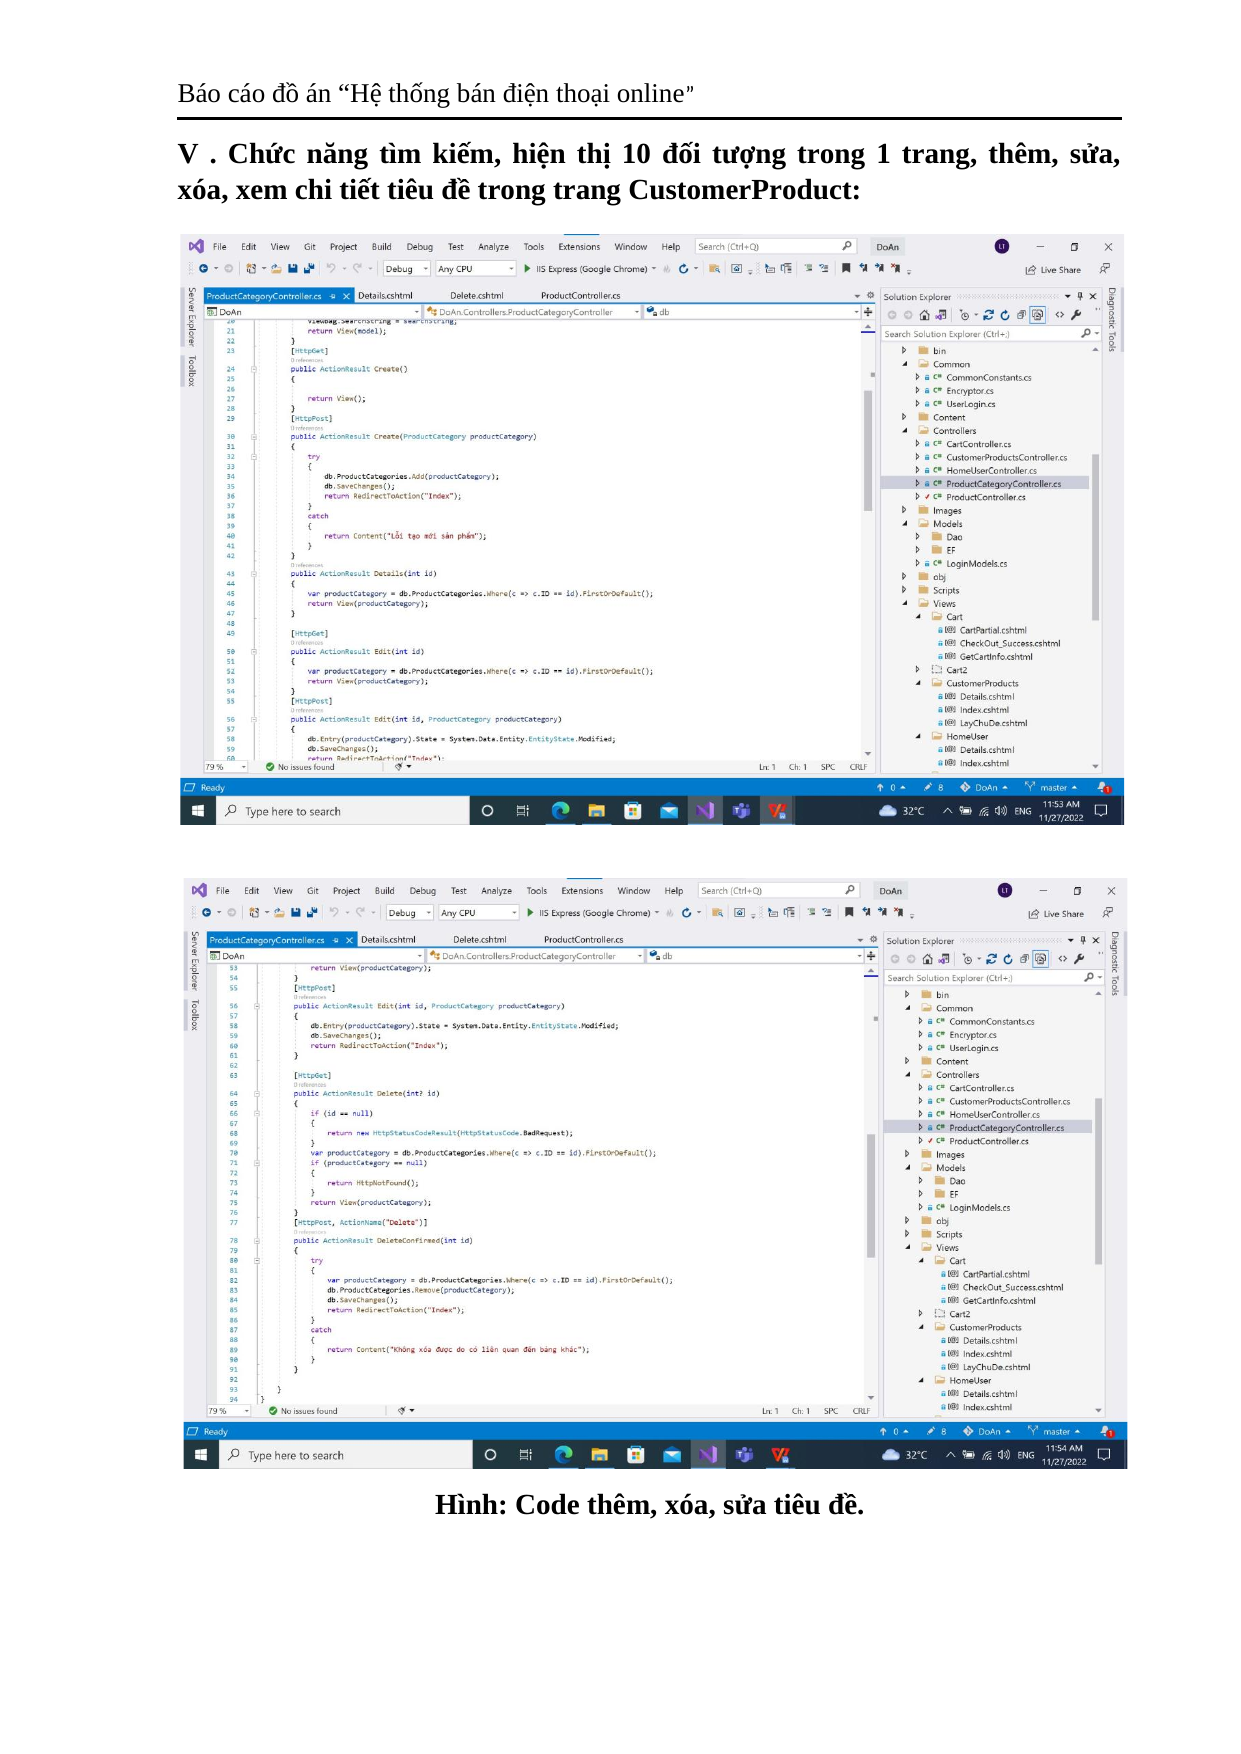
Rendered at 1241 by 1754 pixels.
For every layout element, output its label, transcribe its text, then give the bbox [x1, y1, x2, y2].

picture [183, 878, 1128, 1469]
picture [180, 234, 1125, 825]
text V . Chức năng tìm kiếm, hiện thị 10 đối tượng trong 1 trang, thêm, sửa, xóa, xem chi tiết tiêu đề trong trang CustomerProduct: [177, 136, 1122, 206]
